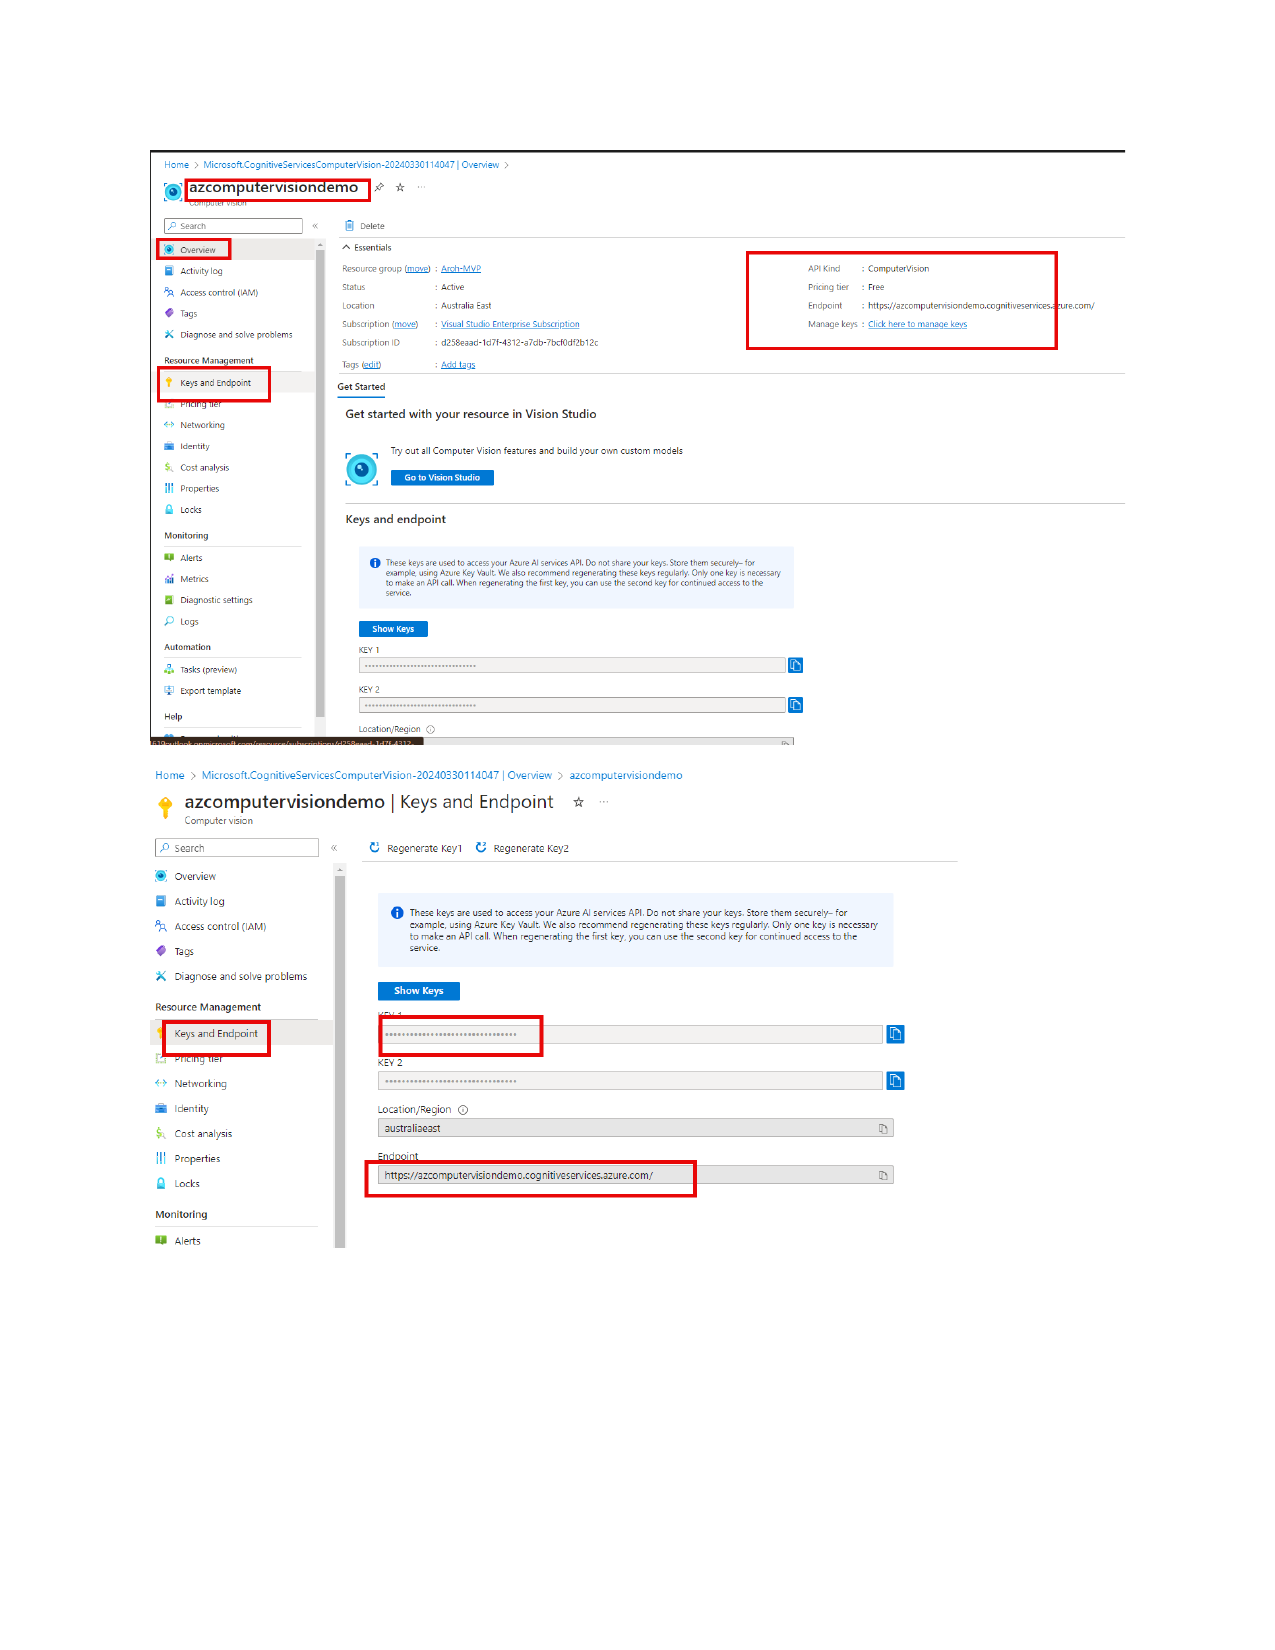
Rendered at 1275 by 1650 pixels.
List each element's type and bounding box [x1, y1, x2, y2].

picture [150, 763, 958, 1248]
picture [150, 150, 1125, 745]
